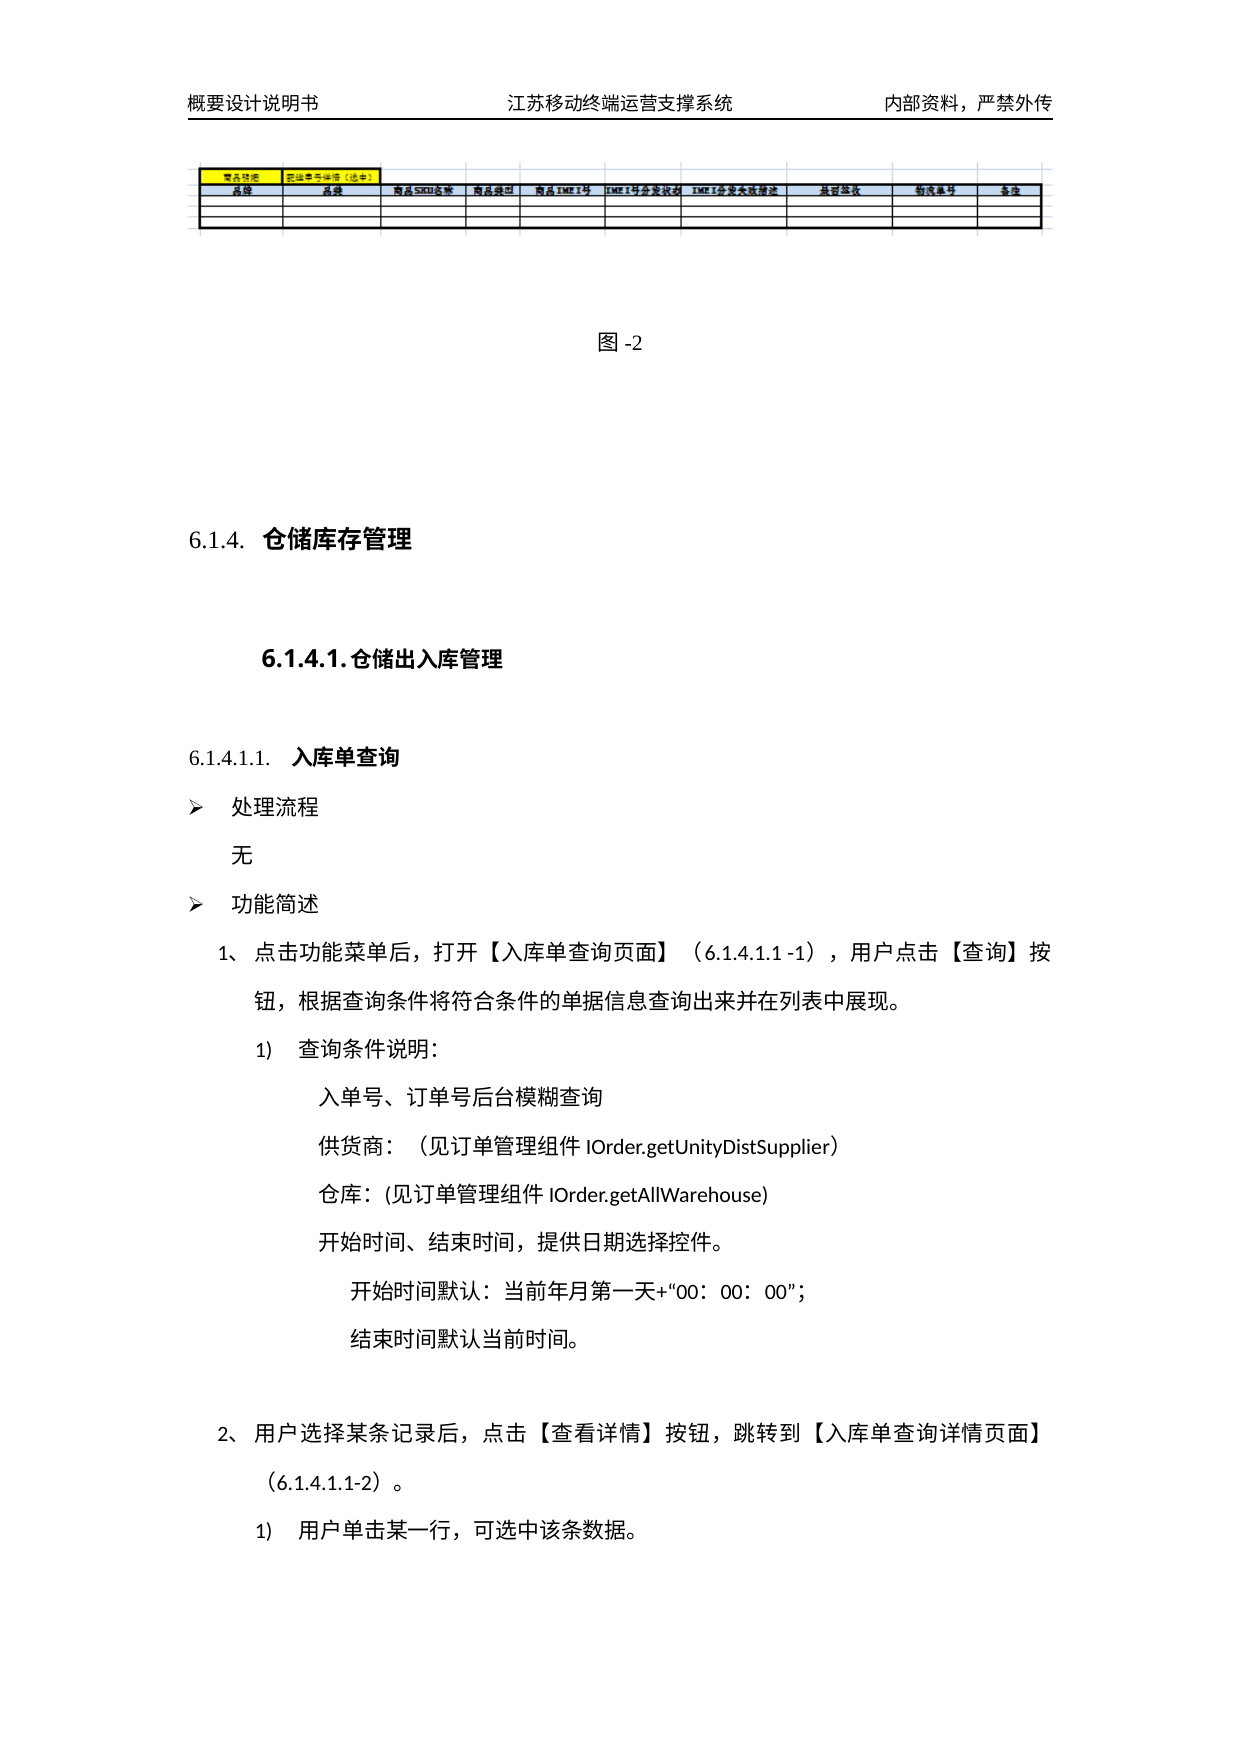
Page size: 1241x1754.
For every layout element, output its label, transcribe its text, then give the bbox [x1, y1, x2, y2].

subtitle 仓储出入库管理 [261, 625, 1053, 690]
list 无 [231, 838, 1053, 870]
list 功能简述 [187, 886, 1053, 919]
list 开始时间、结束时间，提供日期选择控件。 [298, 1225, 1053, 1257]
list 开始时间默认：当前年月第一天+“00：00：00”； [350, 1273, 1053, 1306]
subtitle 入库单查询 [188, 740, 1053, 772]
list 查询条件说明： [254, 1032, 1053, 1064]
subtitle 仓储库存管理 [188, 505, 1053, 570]
list 供货商：（见订单管理组件IOrder.getUnityDistSupplier） [298, 1128, 1053, 1161]
list 入单号、订单号后台模糊查询 [298, 1080, 1053, 1112]
picture [187, 162, 1053, 236]
list 用户选择某条记录后，点击【查看详情】按钮，跳转到【入库单查询详情页面】（6.1.4.1.1-2）。 [217, 1416, 1053, 1497]
list 结束时间默认当前时间。 [350, 1322, 1053, 1354]
list 仓库：(见订单管理组件IOrder.getAllWarehouse) [298, 1177, 1053, 1209]
text 图 -2 [187, 324, 1053, 357]
list 点击功能菜单后，打开【入库单查询页面】（6.1.4.1.1 -1），用户点击【查询】按钮，根据查询条件将符合条件的单据信息查询出来并在列表中展现。 [217, 934, 1053, 1016]
list 处理流程 [187, 789, 1053, 822]
list 用户单击某一行，可选中该条数据。 [254, 1513, 1053, 1545]
